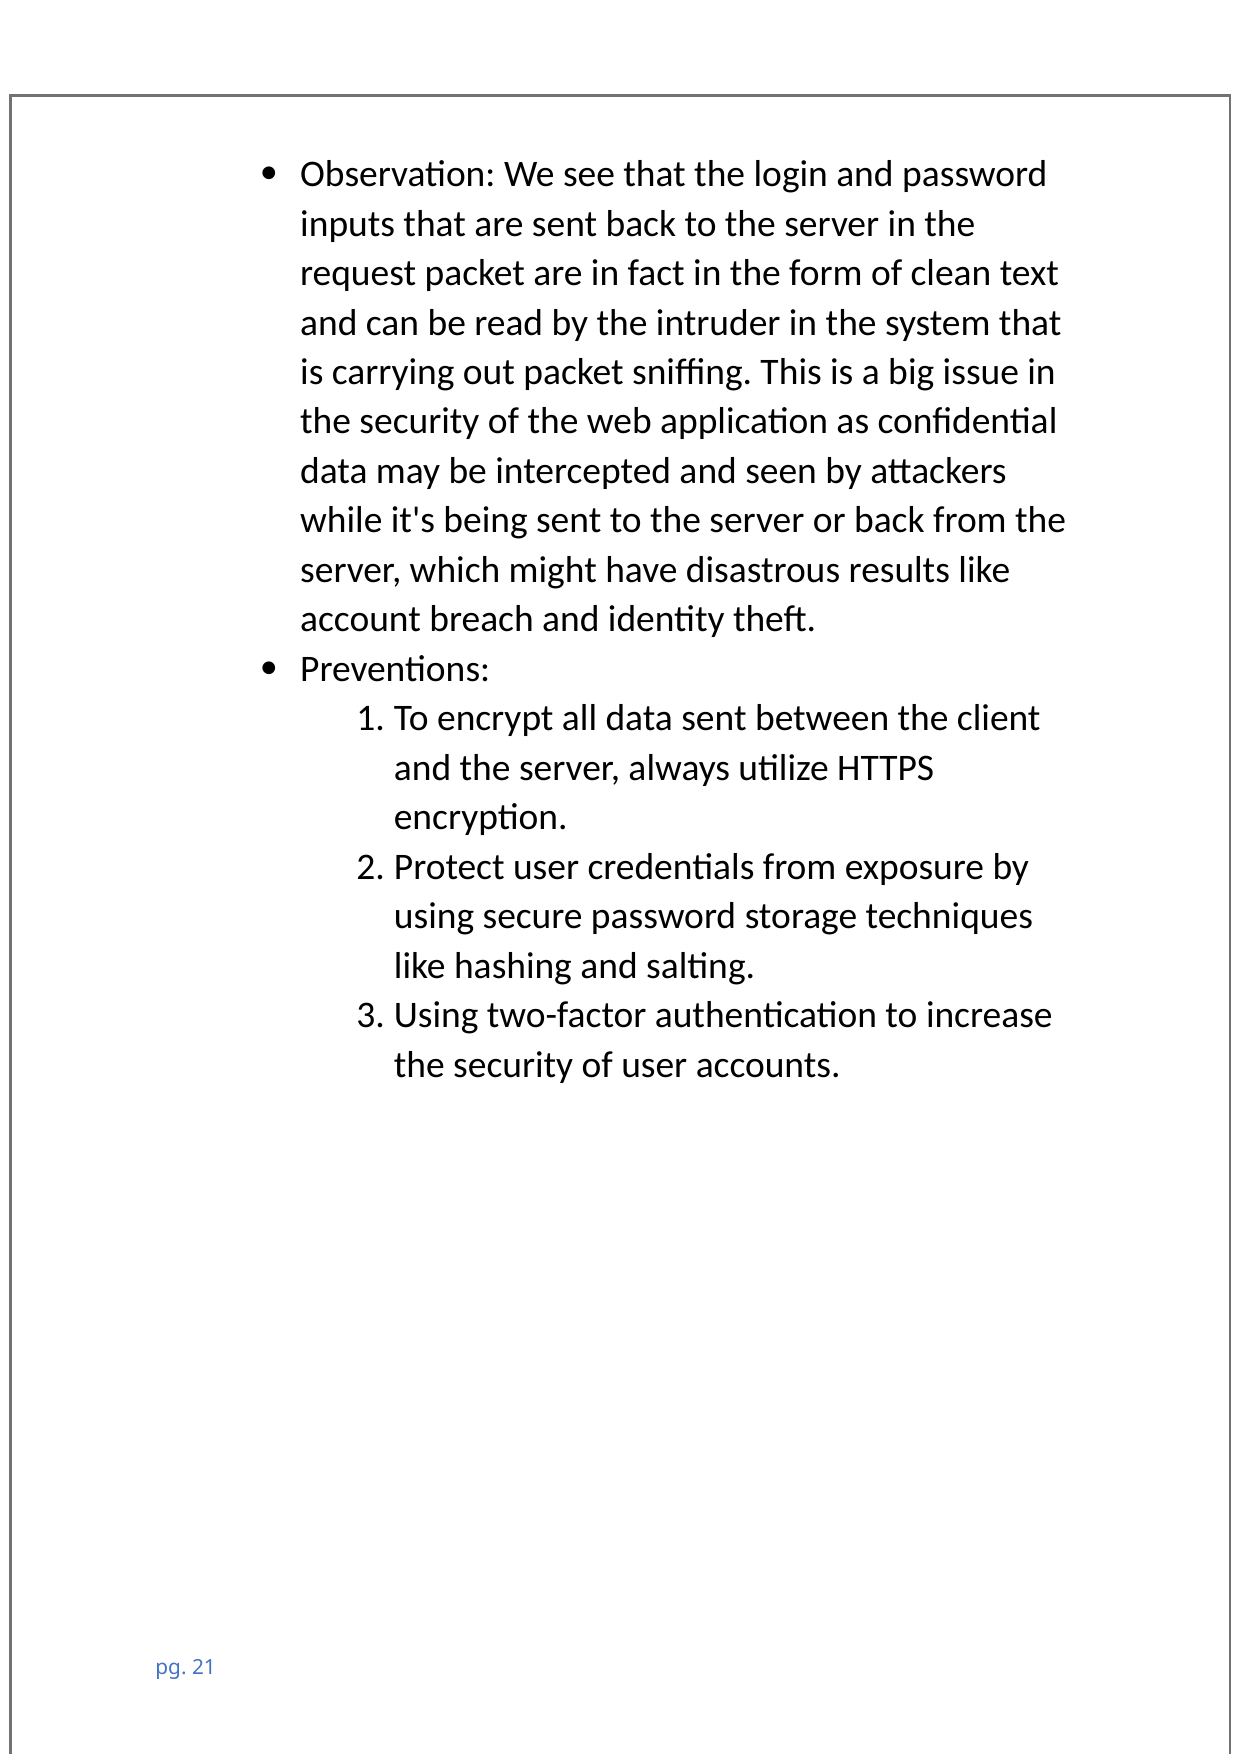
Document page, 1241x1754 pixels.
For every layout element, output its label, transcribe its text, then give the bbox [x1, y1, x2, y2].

list Observation: We see that the login and password inputs that are sent back to the server in the request packet are in fact in the form of clean text and can be read by the intruder in the system that is carrying out packet sniffing. This is a big issue in the security of the web application as confidential data may be intercepted and seen by attackers while it's being sent to the server or back from the server, which might have disastrous results like account breach and identity theft. [262, 150, 1090, 641]
list Preventions: [262, 645, 1090, 691]
list To encrypt all data sent between the client and the server, always utilize HTTPS encryption. [356, 694, 1090, 839]
list Protect user credentials from exposure by using secure password storage techniques like hashing and salting. [356, 843, 1090, 987]
list Using two-factor authentication to increase the security of user accounts. [356, 991, 1090, 1086]
